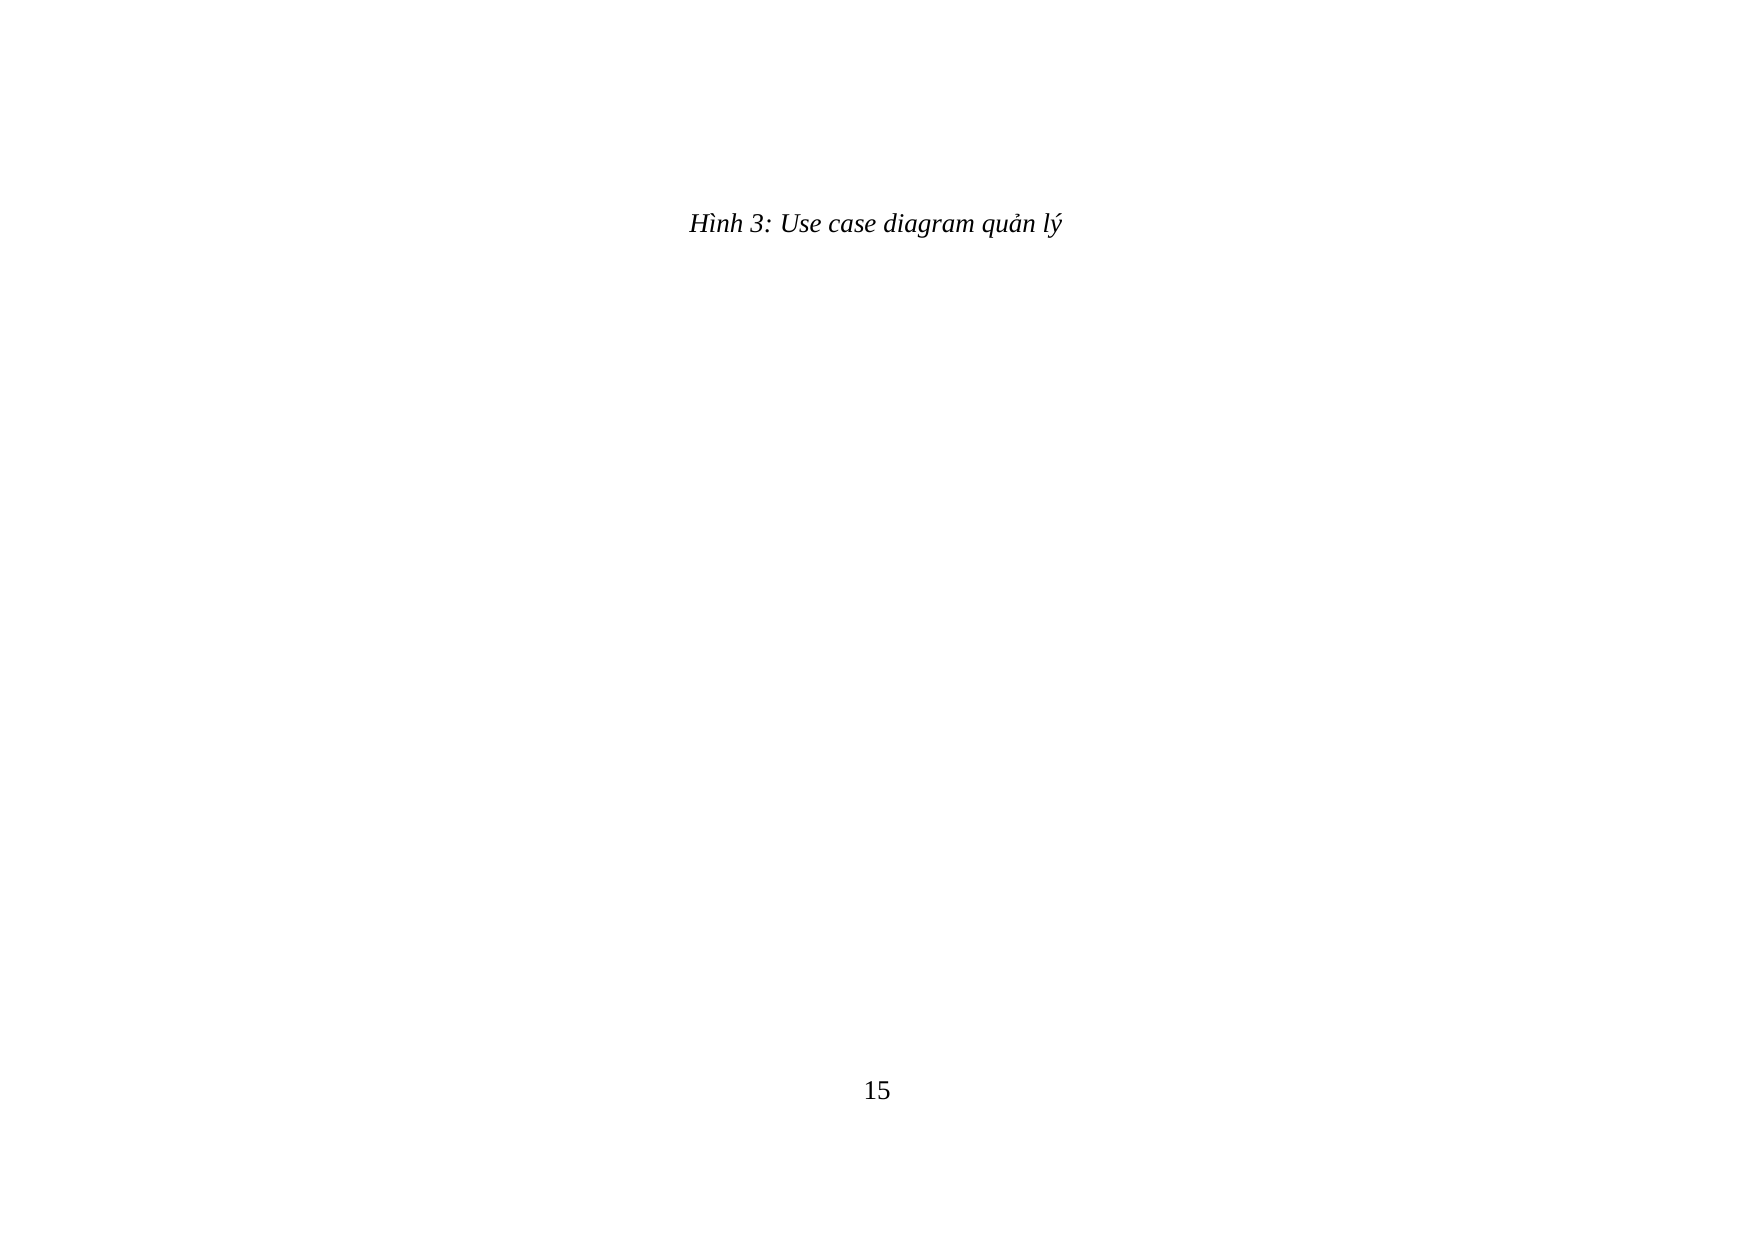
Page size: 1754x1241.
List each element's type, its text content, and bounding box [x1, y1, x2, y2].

text Hình 3: Use case diagram quản lý [177, 207, 1577, 238]
